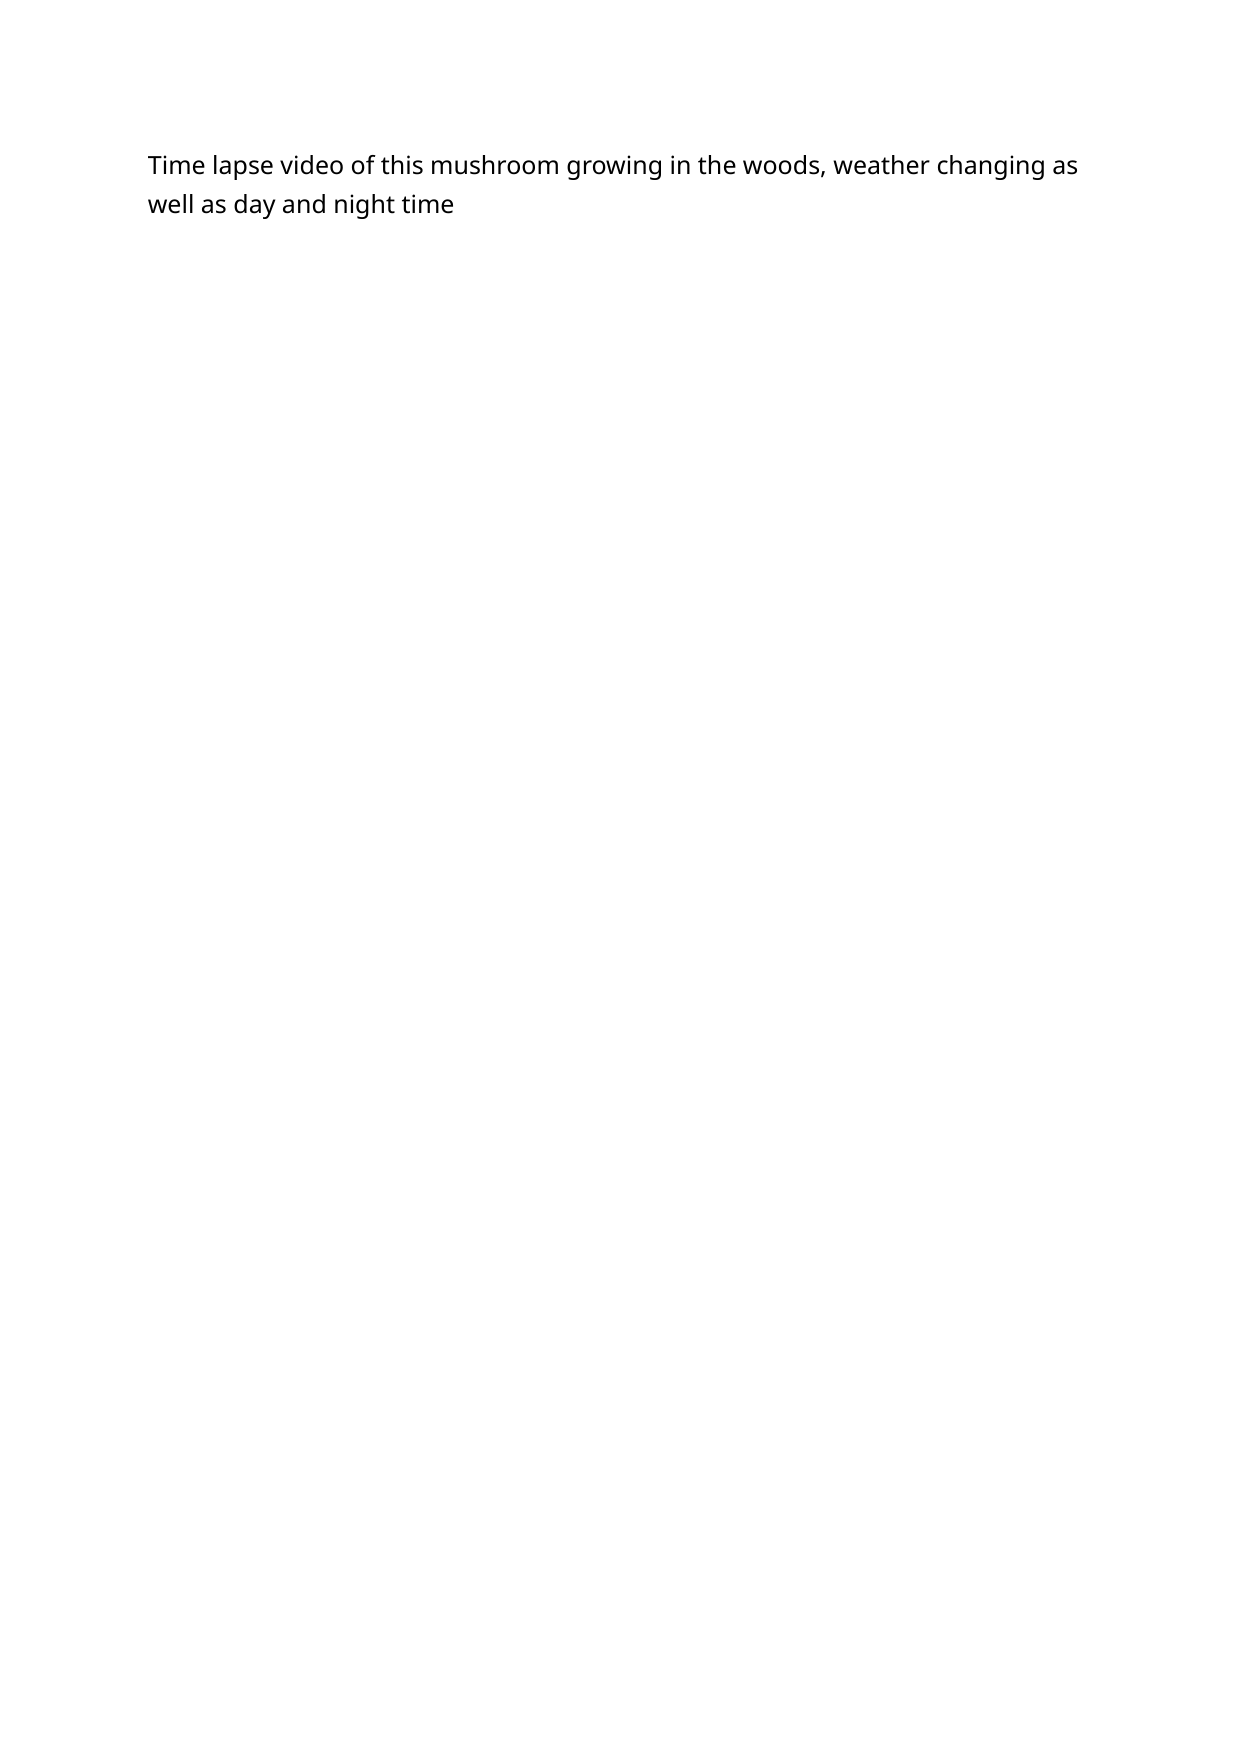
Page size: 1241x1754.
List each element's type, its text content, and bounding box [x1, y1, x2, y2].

text Time lapse video of this mushroom growing in the woods, weather changing as well as day and night time [148, 148, 1093, 221]
